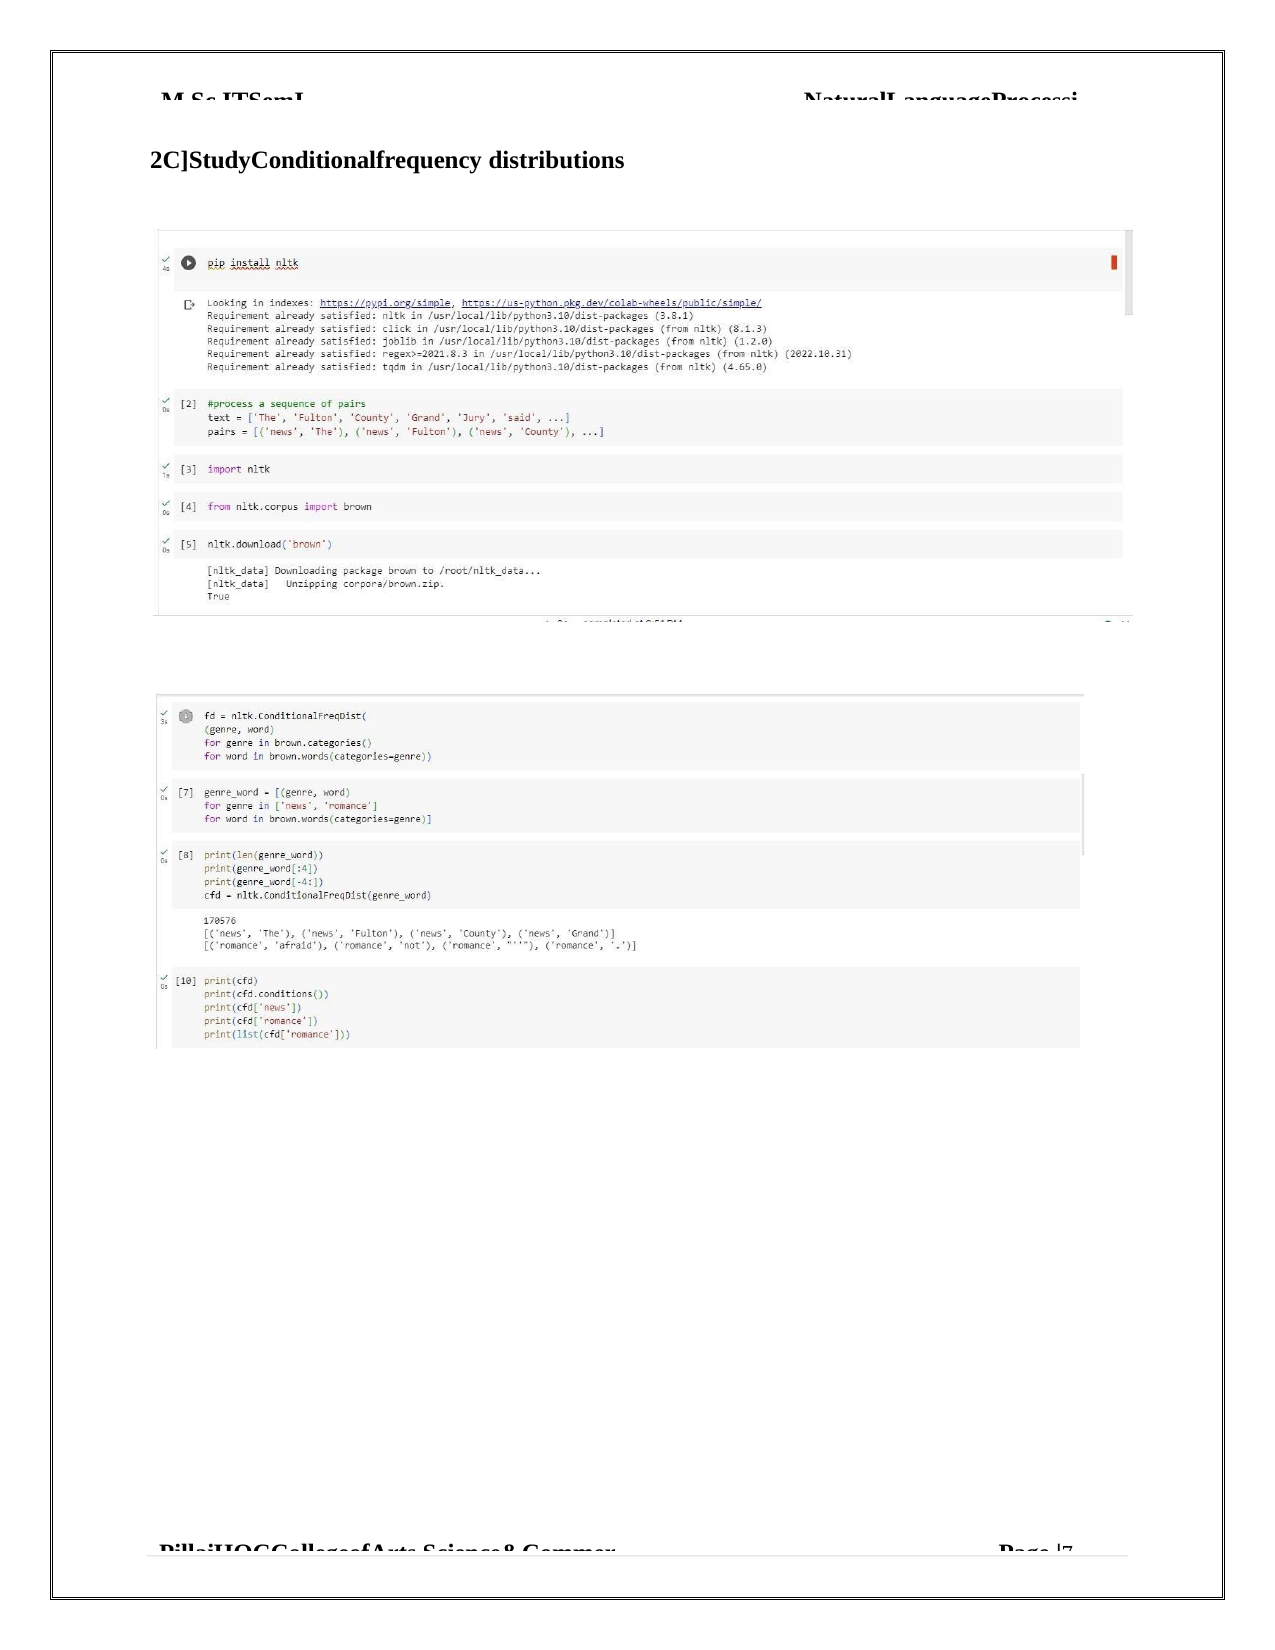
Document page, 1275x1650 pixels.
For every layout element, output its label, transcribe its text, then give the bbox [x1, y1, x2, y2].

text 2C]StudyConditionalfrequency distributions [150, 145, 1144, 174]
picture [153, 228, 1133, 622]
picture [156, 693, 1085, 1049]
